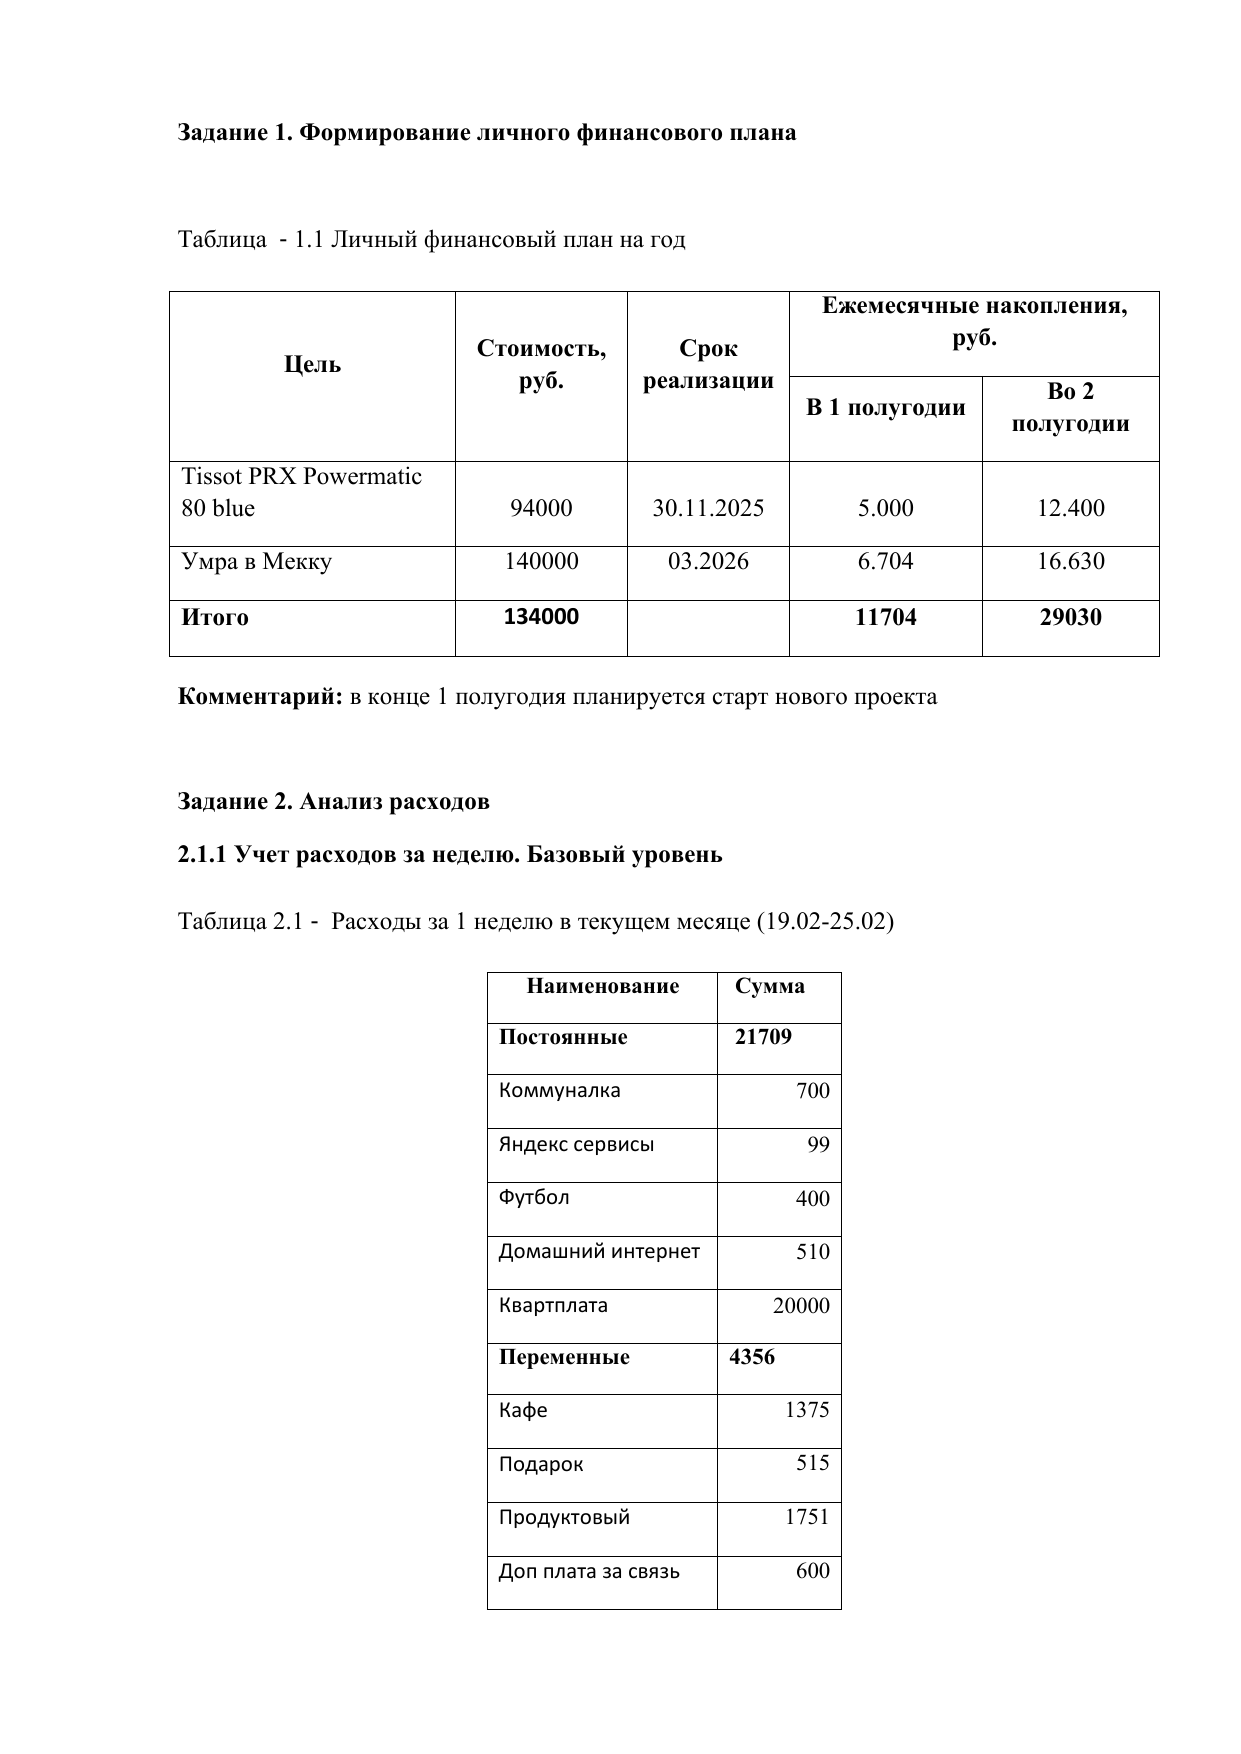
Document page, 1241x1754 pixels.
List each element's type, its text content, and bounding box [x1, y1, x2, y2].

table_cell 94000 [456, 462, 627, 546]
table_cell 6.704 [790, 547, 982, 600]
table_cell 21709 [718, 1024, 841, 1074]
table_cell 11704 [790, 601, 982, 656]
table_cell 400 [718, 1183, 841, 1236]
table_cell 510 [718, 1237, 841, 1289]
table_cell Переменные [488, 1344, 717, 1394]
table_cell Во 2 полугодии [983, 377, 1159, 461]
table_cell 5.000 [790, 462, 982, 546]
table_cell 134000 [456, 601, 627, 656]
table_header Наименование [488, 973, 717, 1023]
table_cell 29030 [983, 601, 1159, 656]
table_cell 515 [718, 1449, 841, 1502]
table_cell 99 [718, 1129, 841, 1182]
table_cell Умра в Мекку [170, 547, 455, 600]
table_cell 16.630 [983, 547, 1159, 600]
table_cell Квартплата [488, 1290, 717, 1343]
table_cell Tissot PRX Powermatic 80 blue [170, 462, 455, 546]
table_cell 30.11.2025 [628, 462, 789, 546]
text Задание 2. Анализ расходов [177, 787, 1152, 815]
table_cell Итого [170, 601, 455, 656]
table_cell 700 [718, 1075, 841, 1128]
table_cell 03.2026 [628, 547, 789, 600]
table_cell 140000 [456, 547, 627, 600]
table_cell Коммуналка [488, 1075, 717, 1128]
table_cell [628, 601, 789, 656]
table_cell 4356 [718, 1344, 841, 1394]
table_header Цель [170, 292, 455, 461]
table_cell Подарок [488, 1449, 717, 1502]
table_cell 12.400 [983, 462, 1159, 546]
table_header Срок реализации [628, 292, 789, 461]
text Задание 1. Формирование личного финансового плана [177, 118, 1152, 146]
table_cell Кафе [488, 1395, 717, 1448]
table_cell Футбол [488, 1183, 717, 1236]
table_cell В 1 полугодии [790, 377, 982, 461]
table_cell 600 [718, 1557, 841, 1609]
table_cell 20000 [718, 1290, 841, 1343]
table_header Стоимость, руб. [456, 292, 627, 461]
table_header Сумма [718, 973, 841, 1023]
table_cell Домашний интернет [488, 1237, 717, 1289]
table_header Ежемесячные накопления, руб. [790, 292, 1159, 376]
table_cell Постоянные [488, 1024, 717, 1074]
table_cell 1375 [718, 1395, 841, 1448]
table_cell Яндекс сервисы [488, 1129, 717, 1182]
table_cell 1751 [718, 1503, 841, 1556]
text Таблица − 1.1 Личный финансовый план на год [177, 211, 1152, 262]
text 2.1.1 Учет расходов за неделю. Базовый уровень [177, 840, 1152, 867]
text Комментарий: в конце 1 полугодия планируется старт нового проекта [177, 682, 1152, 710]
text Таблица 2.1 − Расходы за 1 неделю в текущем месяце (19.02-25.02) [177, 892, 1152, 944]
table_cell Продуктовый [488, 1503, 717, 1556]
table_cell Доп плата за связь [488, 1557, 717, 1609]
